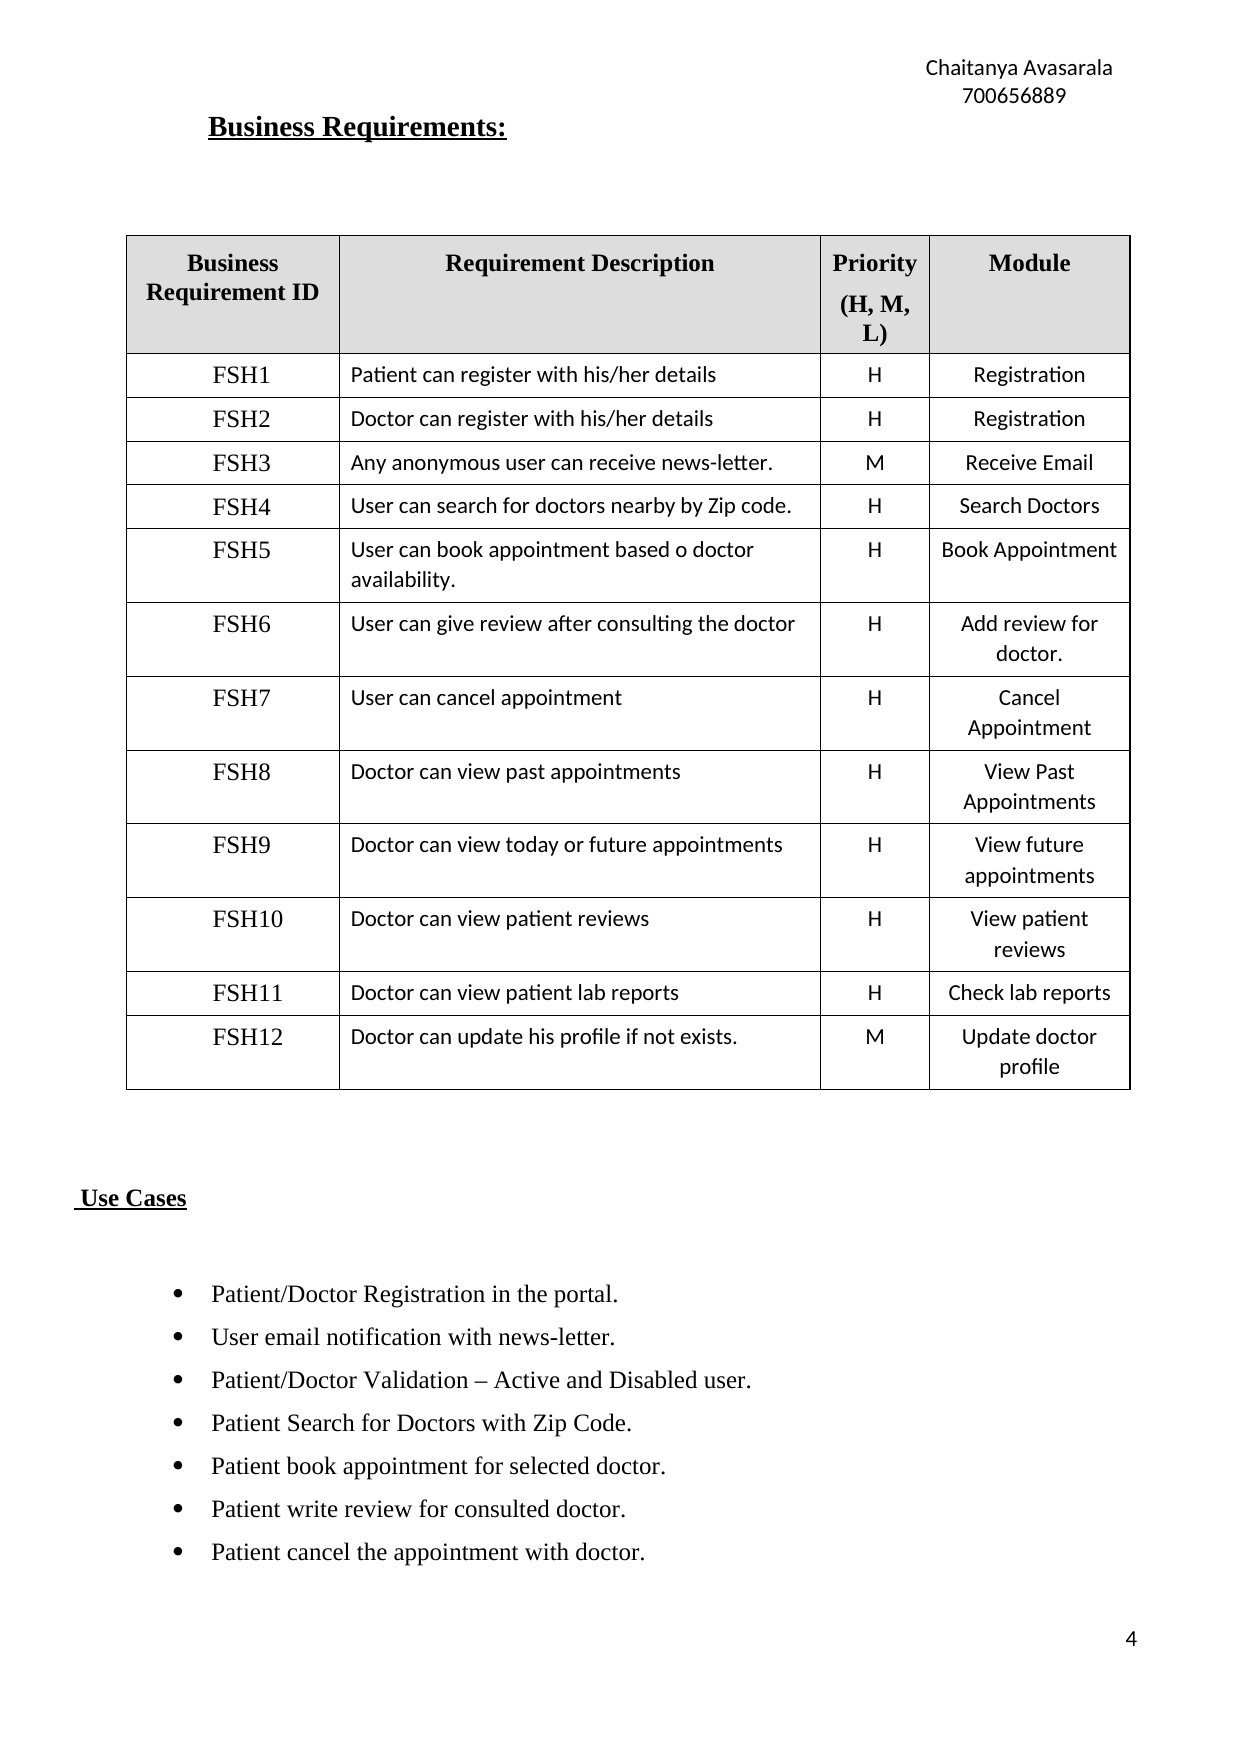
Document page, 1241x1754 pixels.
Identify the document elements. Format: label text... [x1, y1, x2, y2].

table_cell FSH9 [127, 824, 339, 897]
table_cell M [821, 442, 929, 484]
table_cell FSH3 [127, 442, 339, 484]
table_cell Patient can register with his/her details [340, 354, 820, 397]
table_cell Cancel Appointment [930, 677, 1129, 749]
table_cell User can book appointment based o doctor availability. [340, 529, 820, 602]
text Business Requirements: [133, 109, 1137, 143]
list Patient Search for Doctors with Zip Code. [173, 1408, 1137, 1437]
table_cell FSH10 [127, 898, 339, 971]
table_cell H [821, 398, 929, 441]
table_cell View patient reviews [930, 898, 1129, 971]
table_cell H [821, 898, 929, 971]
table_cell Registration [930, 398, 1129, 441]
table_cell H [821, 824, 929, 897]
table_cell Add review for doctor. [930, 603, 1129, 676]
table_cell Doctor can register with his/her details [340, 398, 820, 441]
table_cell H [821, 485, 929, 528]
table_cell View Past Appointments [930, 751, 1129, 823]
table_cell Doctor can view patient reviews [340, 898, 820, 971]
table_cell Doctor can update his profile if not exists. [340, 1016, 820, 1088]
table_cell Check lab reports [930, 972, 1129, 1015]
table_cell FSH11 [127, 972, 339, 1015]
table_cell H [821, 751, 929, 823]
table_cell H [821, 529, 929, 602]
table_cell H [821, 677, 929, 749]
table_cell FSH1 [127, 354, 339, 397]
table_cell Doctor can view patient lab reports [340, 972, 820, 1015]
list Patient/Doctor Registration in the portal. [173, 1279, 1137, 1307]
table_cell FSH6 [127, 603, 339, 676]
table_cell Receive Email [930, 442, 1129, 484]
list User email notification with news-letter. [173, 1322, 1137, 1351]
table_cell View future appointments [930, 824, 1129, 897]
table_cell Registration [930, 354, 1129, 397]
table_header Priority (H, M, L) [821, 236, 929, 353]
list Patient book appointment for selected doctor. [174, 1451, 1137, 1480]
table_cell Doctor can view past appointments [340, 751, 820, 823]
table_cell Update doctor profile [930, 1016, 1129, 1088]
table_cell H [821, 603, 929, 676]
table_cell Doctor can view today or future appointments [340, 824, 820, 897]
table_cell H [821, 354, 929, 397]
list Patient/Doctor Validation – Active and Disabled user. [173, 1365, 1137, 1394]
table_cell User can search for doctors nearby by Zip code. [340, 485, 820, 528]
table_cell FSH4 [127, 485, 339, 528]
table_header Module [930, 236, 1129, 353]
table_header Requirement Description [340, 236, 820, 353]
list Patient write review for consulted doctor. [173, 1494, 1137, 1523]
list Patient cancel the appointment with doctor. [173, 1537, 1137, 1566]
table_cell FSH12 [127, 1016, 339, 1088]
table_cell FSH8 [127, 751, 339, 823]
table_cell H [821, 972, 929, 1015]
table_cell FSH7 [127, 677, 339, 749]
table_cell User can cancel appointment [340, 677, 820, 749]
table_cell User can give review after consulting the doctor [340, 603, 820, 676]
table_cell Any anonymous user can receive news-letter. [340, 442, 820, 484]
table_cell Search Doctors [930, 485, 1129, 528]
table_cell FSH2 [127, 398, 339, 441]
table_cell Book Appointment [930, 529, 1129, 602]
table_cell FSH5 [127, 529, 339, 602]
text Use Cases [74, 1183, 1137, 1212]
table_header Business Requirement ID [127, 236, 339, 353]
table_cell M [821, 1016, 929, 1088]
